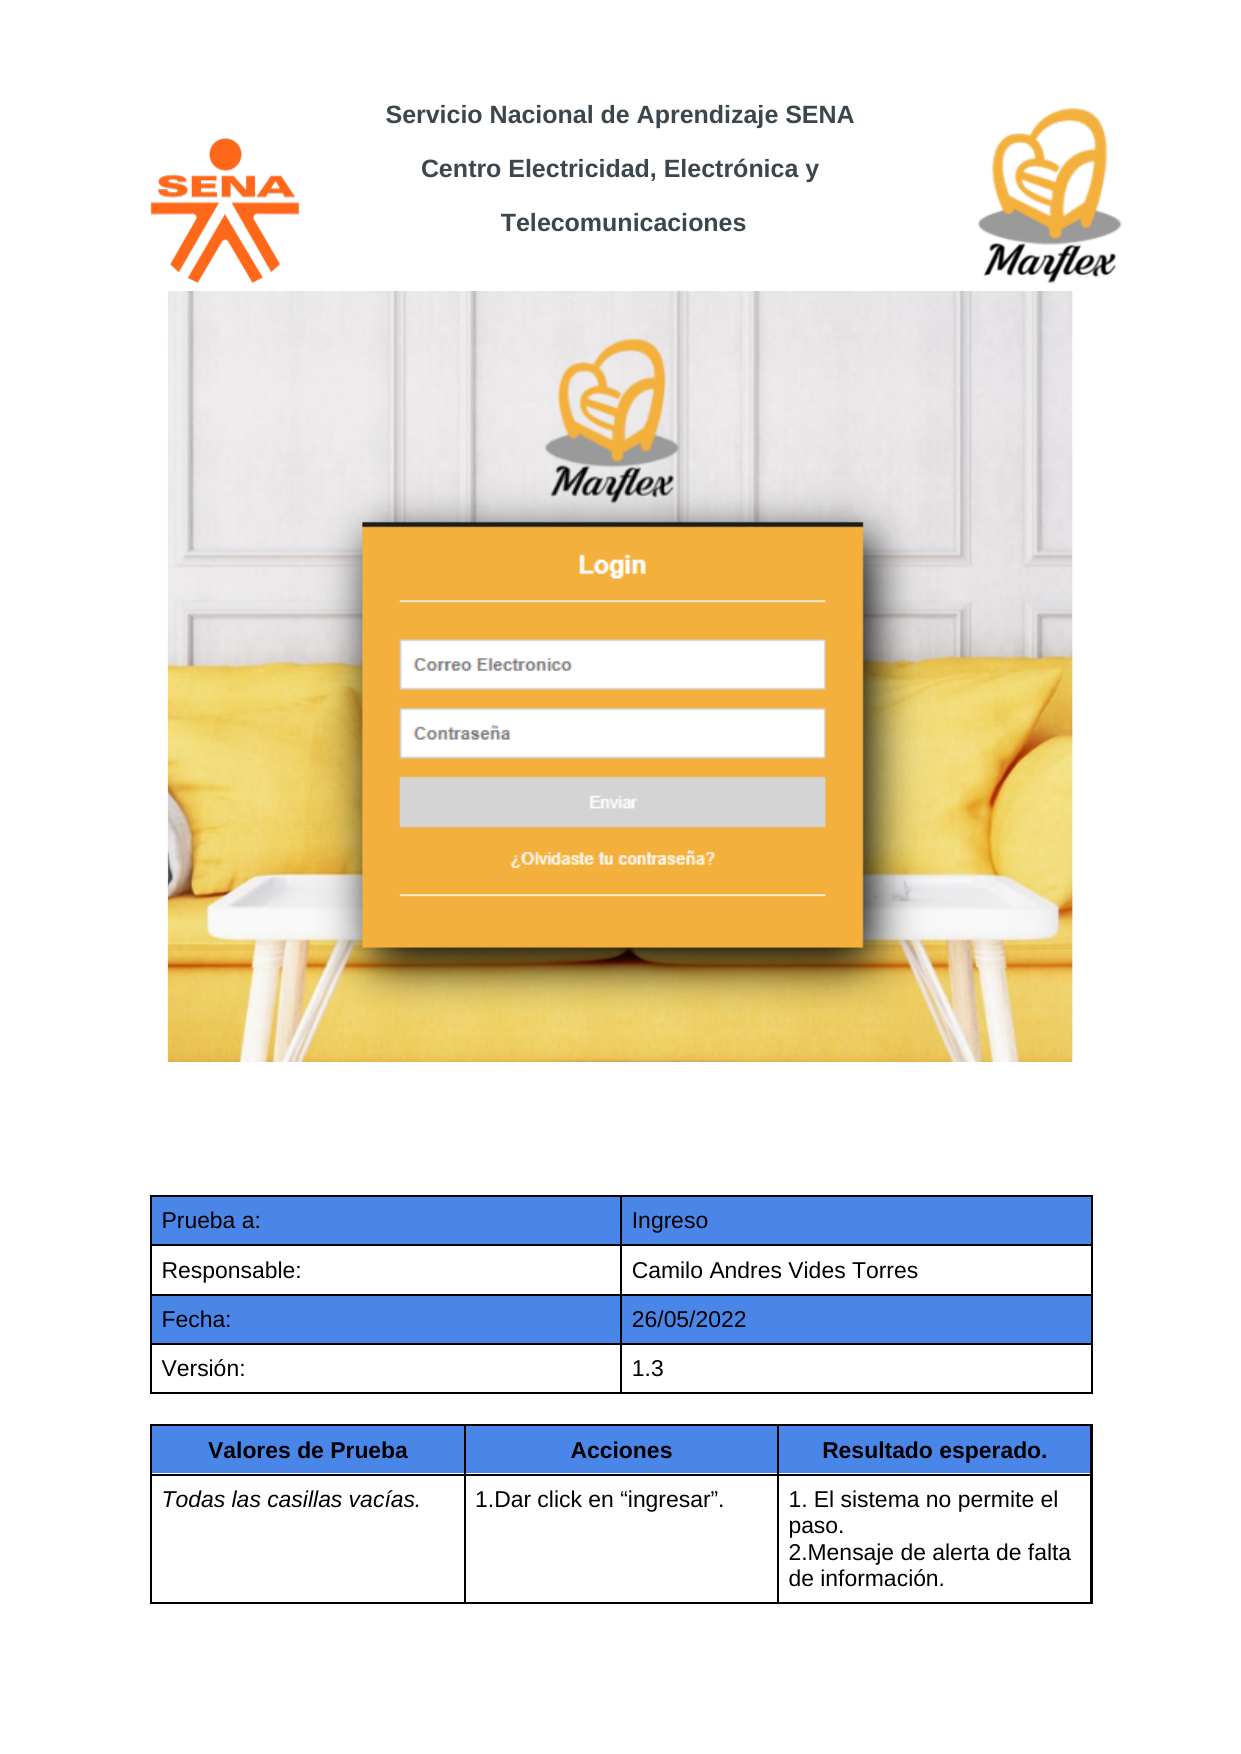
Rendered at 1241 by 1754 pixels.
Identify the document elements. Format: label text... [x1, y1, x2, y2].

picture [167, 291, 1073, 1062]
table_header Resultado esperado. [779, 1426, 1090, 1473]
table_cell 26/05/2022 [622, 1296, 1091, 1343]
table_cell 1. El sistema no permite el paso. 2.Mensaje de alerta de falta de información. [779, 1476, 1090, 1602]
table_cell Camilo Andres Vides Torres [622, 1246, 1091, 1293]
table_header Acciones [466, 1426, 777, 1473]
table_header Valores de Prueba [152, 1426, 464, 1473]
table_header Ingreso [622, 1197, 1091, 1244]
picture [150, 137, 300, 284]
table_cell Todas las casillas vacías. [152, 1476, 464, 1602]
table_header Prueba a: [152, 1197, 620, 1244]
picture [975, 107, 1125, 285]
table_cell 1.3 [622, 1345, 1091, 1392]
table_cell Responsable: [152, 1246, 620, 1293]
table_cell 1.Dar click en “ingresar”. [466, 1476, 777, 1602]
table_cell Fecha: [152, 1296, 620, 1343]
table_cell Versión: [152, 1345, 620, 1392]
